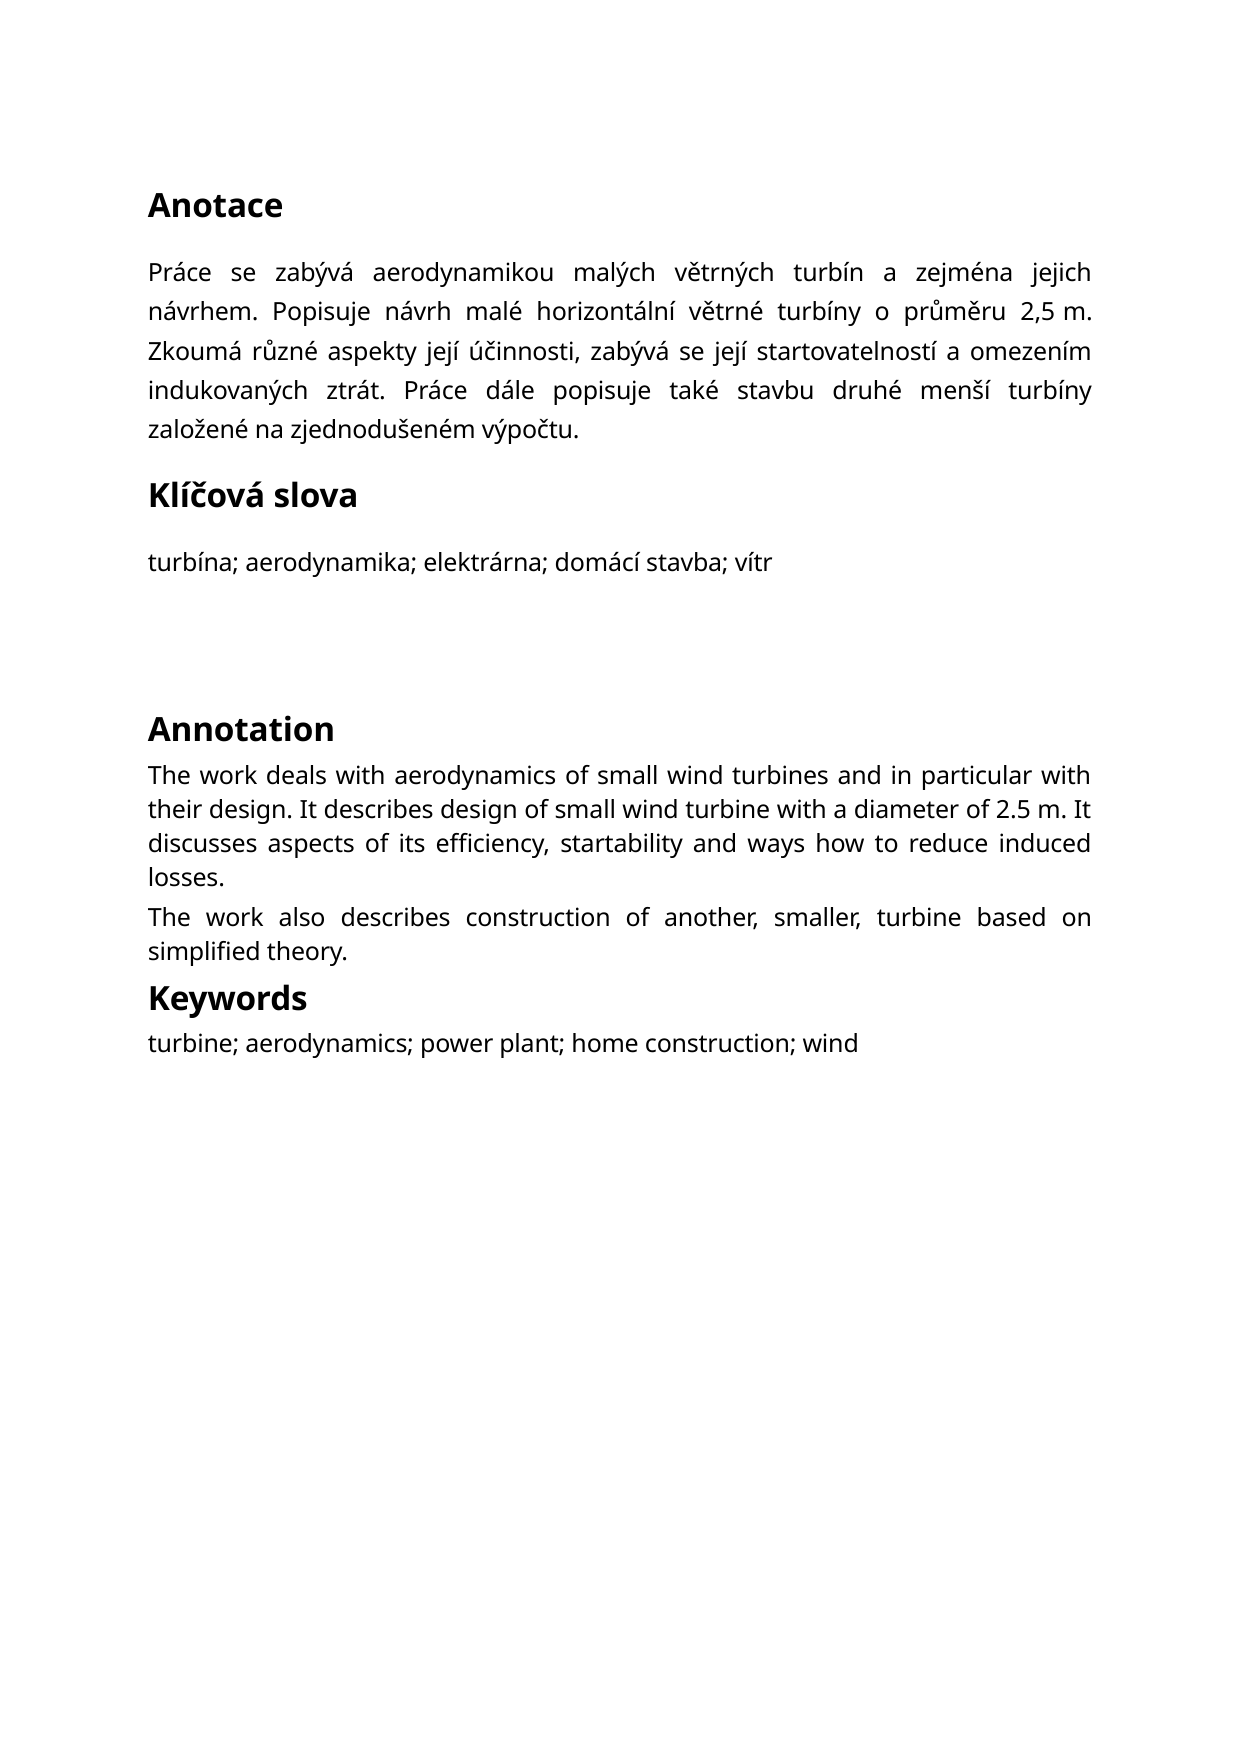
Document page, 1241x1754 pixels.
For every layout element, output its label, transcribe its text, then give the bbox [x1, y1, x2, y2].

text Klíčová slova [148, 471, 1092, 517]
text Práce se zabývá aerodynamikou malých větrných turbín a zejména jejich návrhem. Popisuje návrh malé horizontální větrné turbíny o průměru 2,5 m. Zkoumá různé aspekty její účinnosti, zabývá se její startovatelností a omezením indukovaných ztrát. Práce dále popisuje také stavbu druhé menší turbíny založené na zjednodušeném výpočtu. [148, 255, 1092, 446]
text The work deals with aerodynamics of small wind turbines and in particular with their design. It describes design of small wind turbine with a diameter of 2.5 m. It discusses aspects of its efficiency, startability and ways how to reduce induced losses. [148, 757, 1092, 894]
text Anotace [148, 182, 1092, 227]
text turbína; aerodynamika; elektrárna; domácí stavba; vítr [148, 544, 1092, 578]
text The work also describes construction of another, smaller, turbine based on simplified theory. [148, 900, 1092, 968]
text turbine; aerodynamics; power plant; home construction; wind [148, 1026, 1092, 1060]
text Annotation [148, 706, 1092, 751]
text Keywords [148, 974, 1092, 1020]
